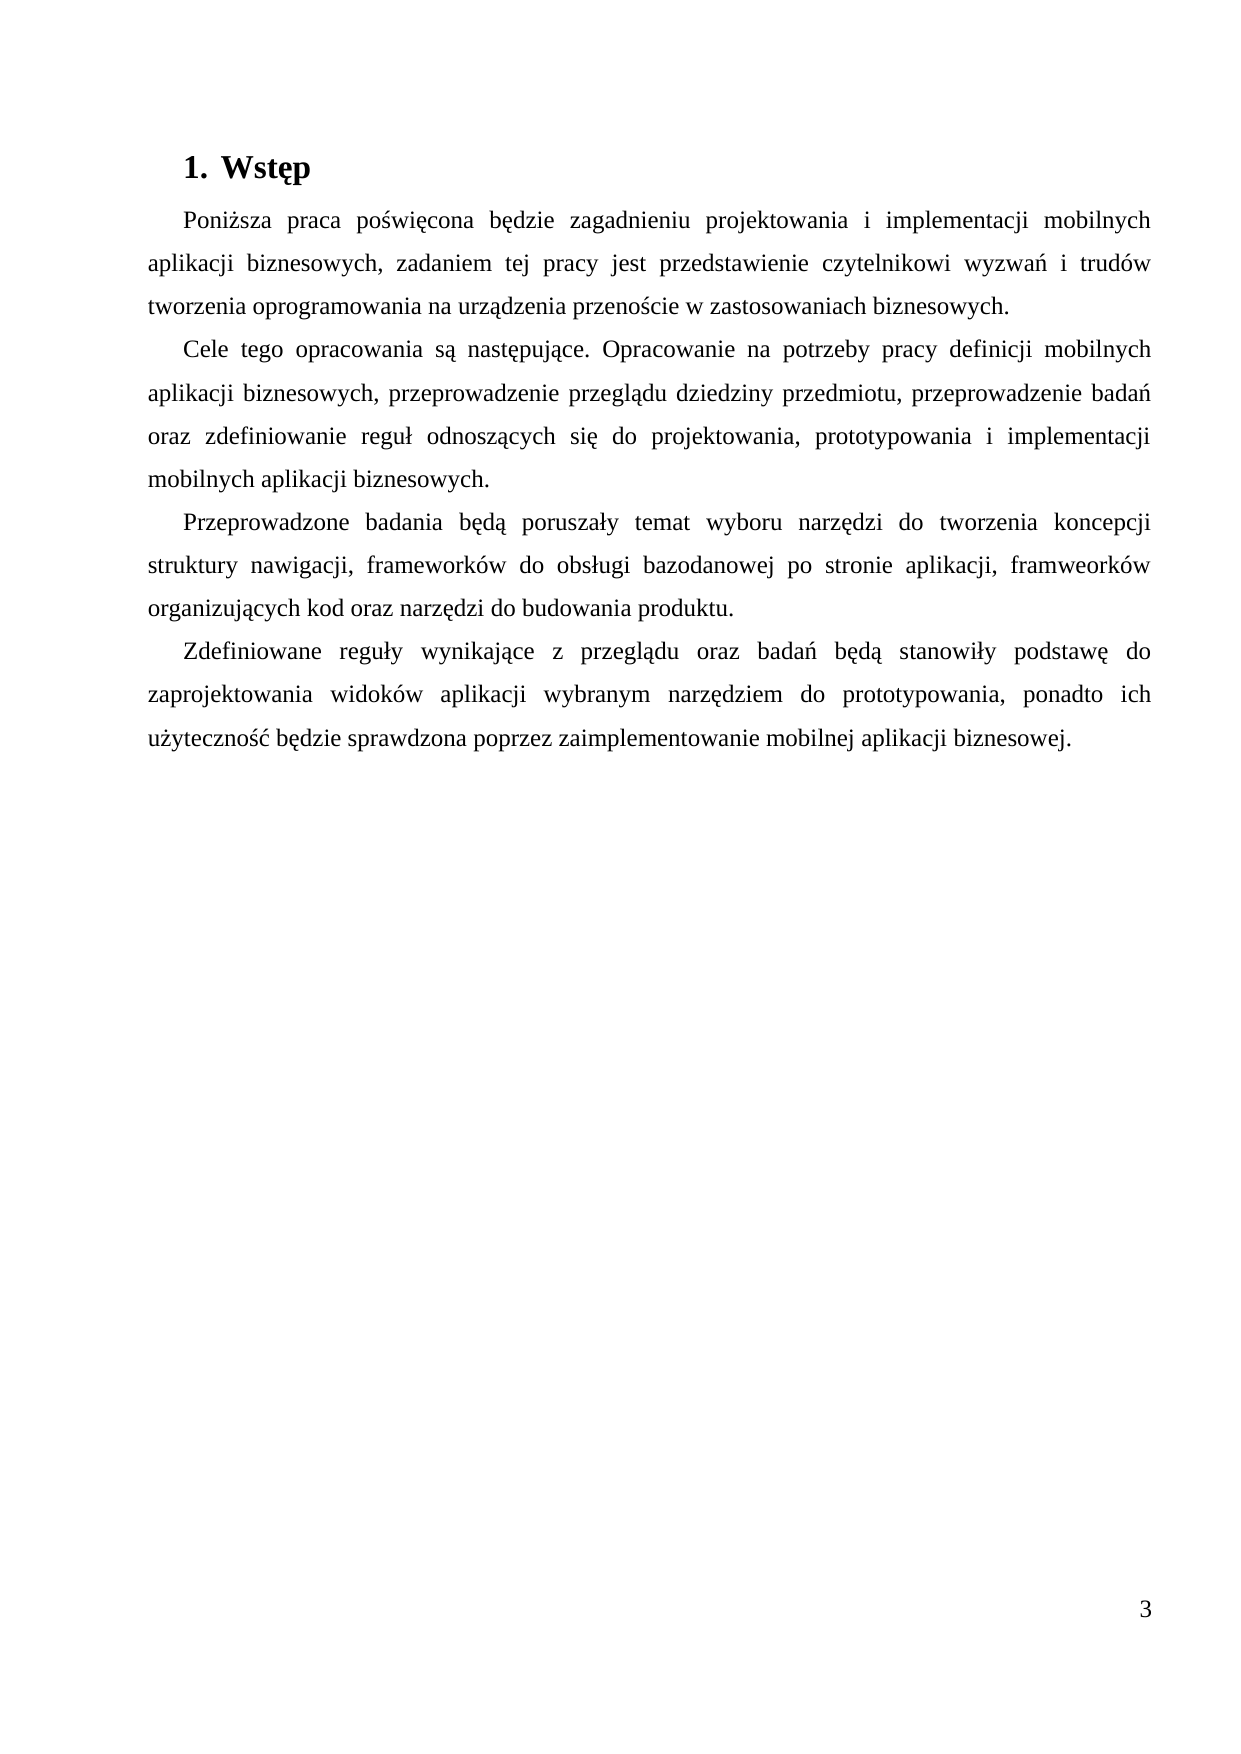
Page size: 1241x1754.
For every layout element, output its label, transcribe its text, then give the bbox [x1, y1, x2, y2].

subtitle Wstęp [183, 148, 1152, 186]
text Zdefiniowane reguły wynikające z przeglądu oraz badań będą stanowiły podstawę do zaprojektowania widoków aplikacji wybranym narzędziem do prototypowania, ponadto ich użyteczność będzie sprawdzona poprzez zaimplementowanie mobilnej aplikacji biznesowej. [148, 636, 1152, 751]
text Przeprowadzone badania będą poruszały temat wyboru narzędzi do tworzenia koncepcji struktury nawigacji, frameworków do obsługi bazodanowej po stronie aplikacji, framweorków organizujących kod oraz narzędzi do budowania produktu. [148, 507, 1152, 622]
text Poniższa praca poświęcona będzie zagadnieniu projektowania i implementacji mobilnych aplikacji biznesowych, zadaniem tej pracy jest przedstawienie czytelnikowi wyzwań i trudów tworzenia oprogramowania na urządzenia przenoście w zastosowaniach biznesowych. [148, 205, 1152, 320]
text Cele tego opracowania są następujące. Opracowanie na potrzeby pracy definicji mobilnych aplikacji biznesowych, przeprowadzenie przeglądu dziedziny przedmiotu, przeprowadzenie badań oraz zdefiniowanie reguł odnoszących się do projektowania, prototypowania i implementacji mobilnych aplikacji biznesowych. [148, 334, 1152, 493]
